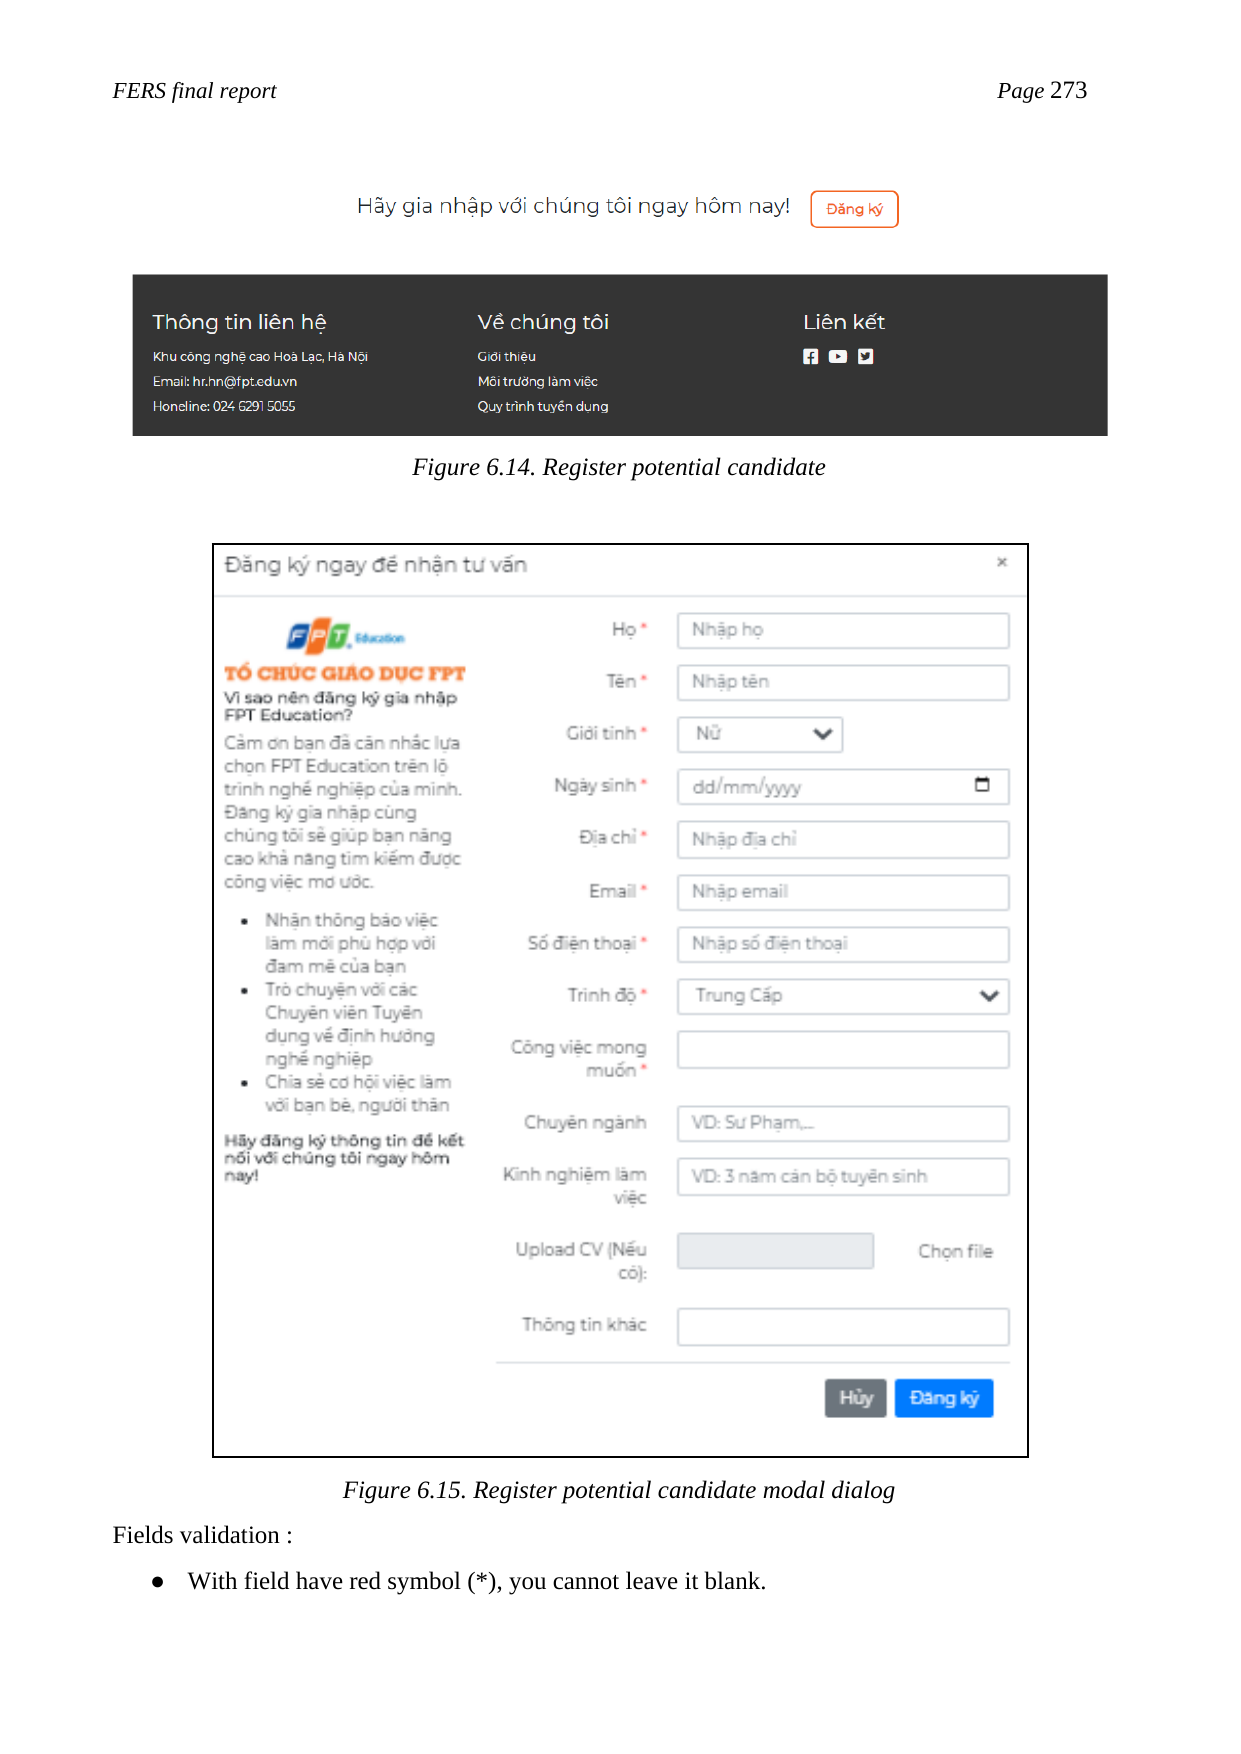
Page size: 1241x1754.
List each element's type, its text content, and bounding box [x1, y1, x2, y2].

picture [132, 161, 1108, 436]
text Figure 6.15. Register potential candidate modal dialog [112, 1475, 1128, 1503]
text Figure 6.14. Register potential candidate [112, 452, 1128, 481]
list With field have red symbol (*), you cannot leave it blank. [150, 1566, 1128, 1594]
picture [214, 545, 1027, 1456]
text Fields validation : [112, 1520, 1128, 1549]
